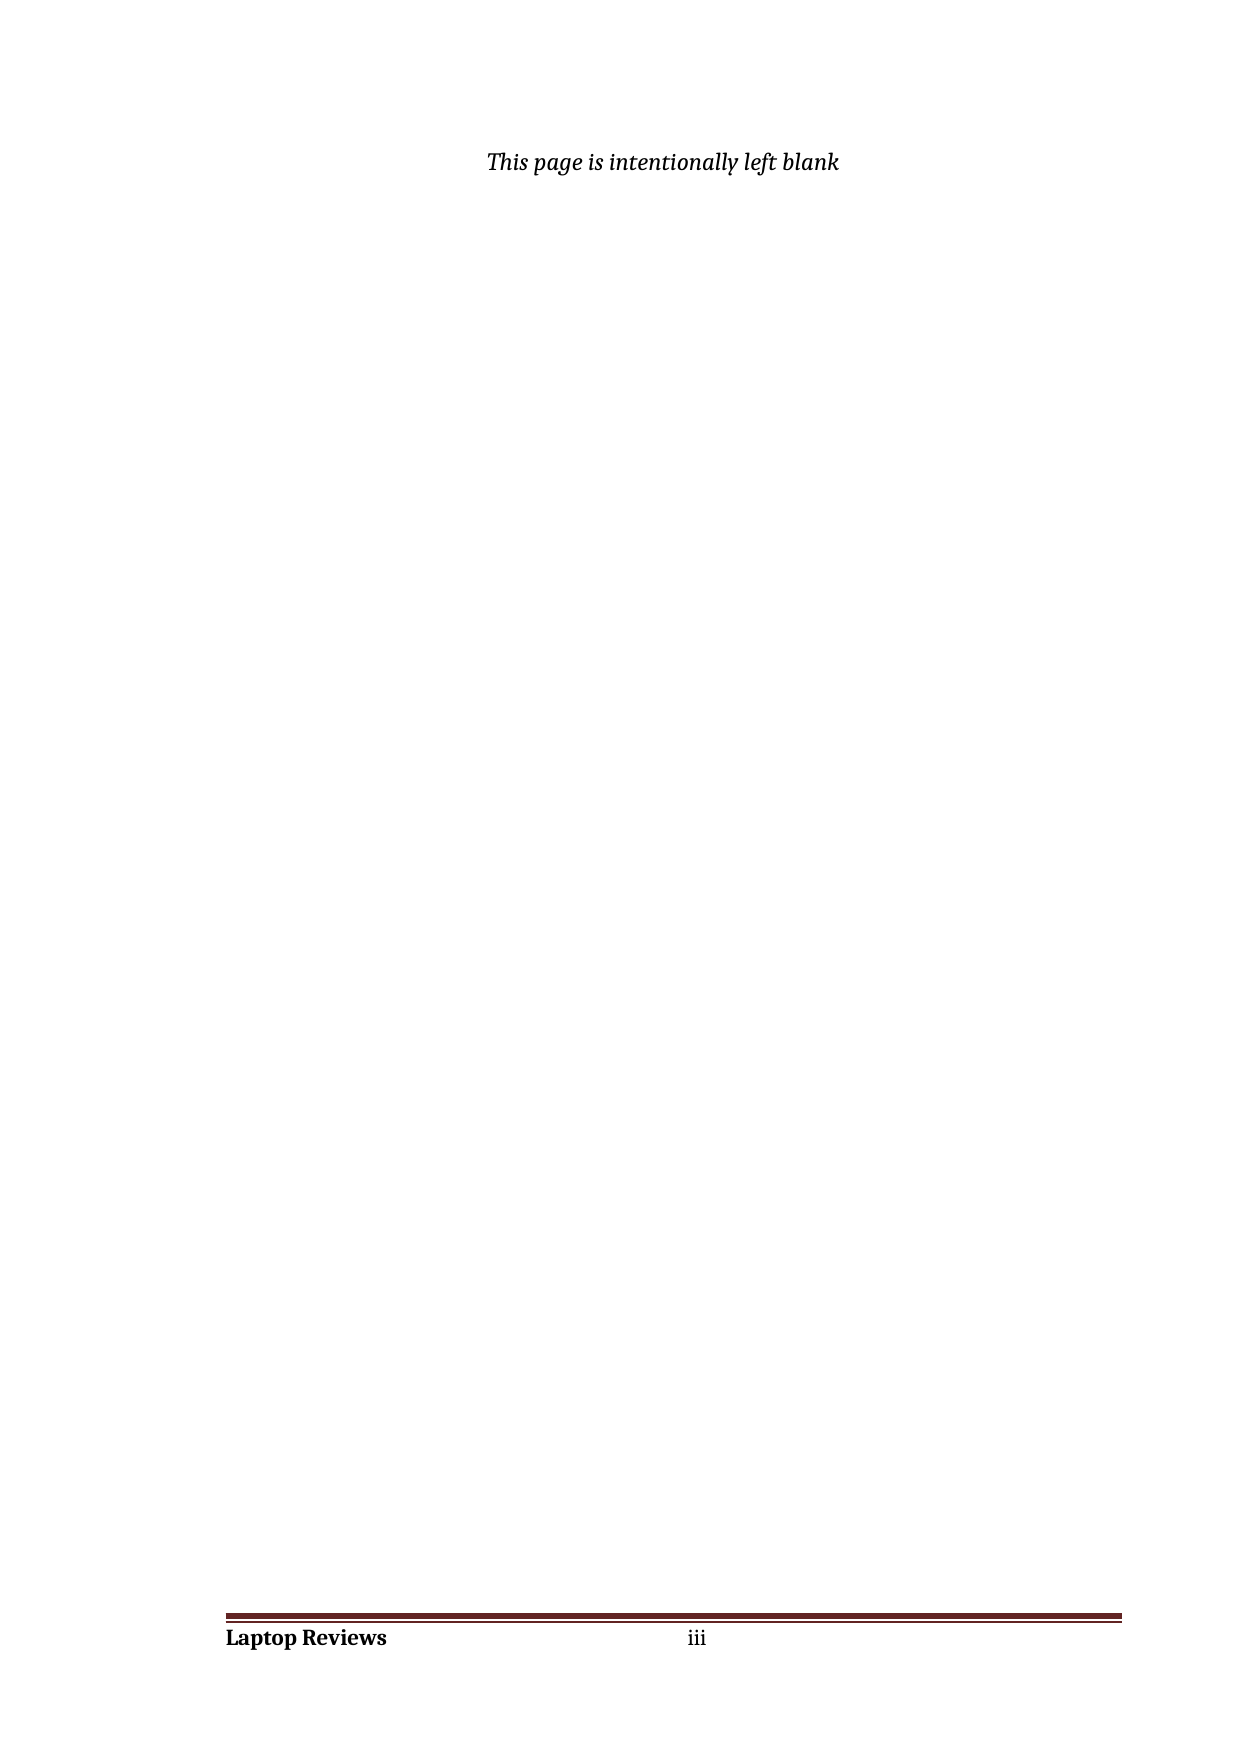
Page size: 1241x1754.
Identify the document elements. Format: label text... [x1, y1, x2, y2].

text This page is intentionally left blank [207, 148, 1122, 176]
